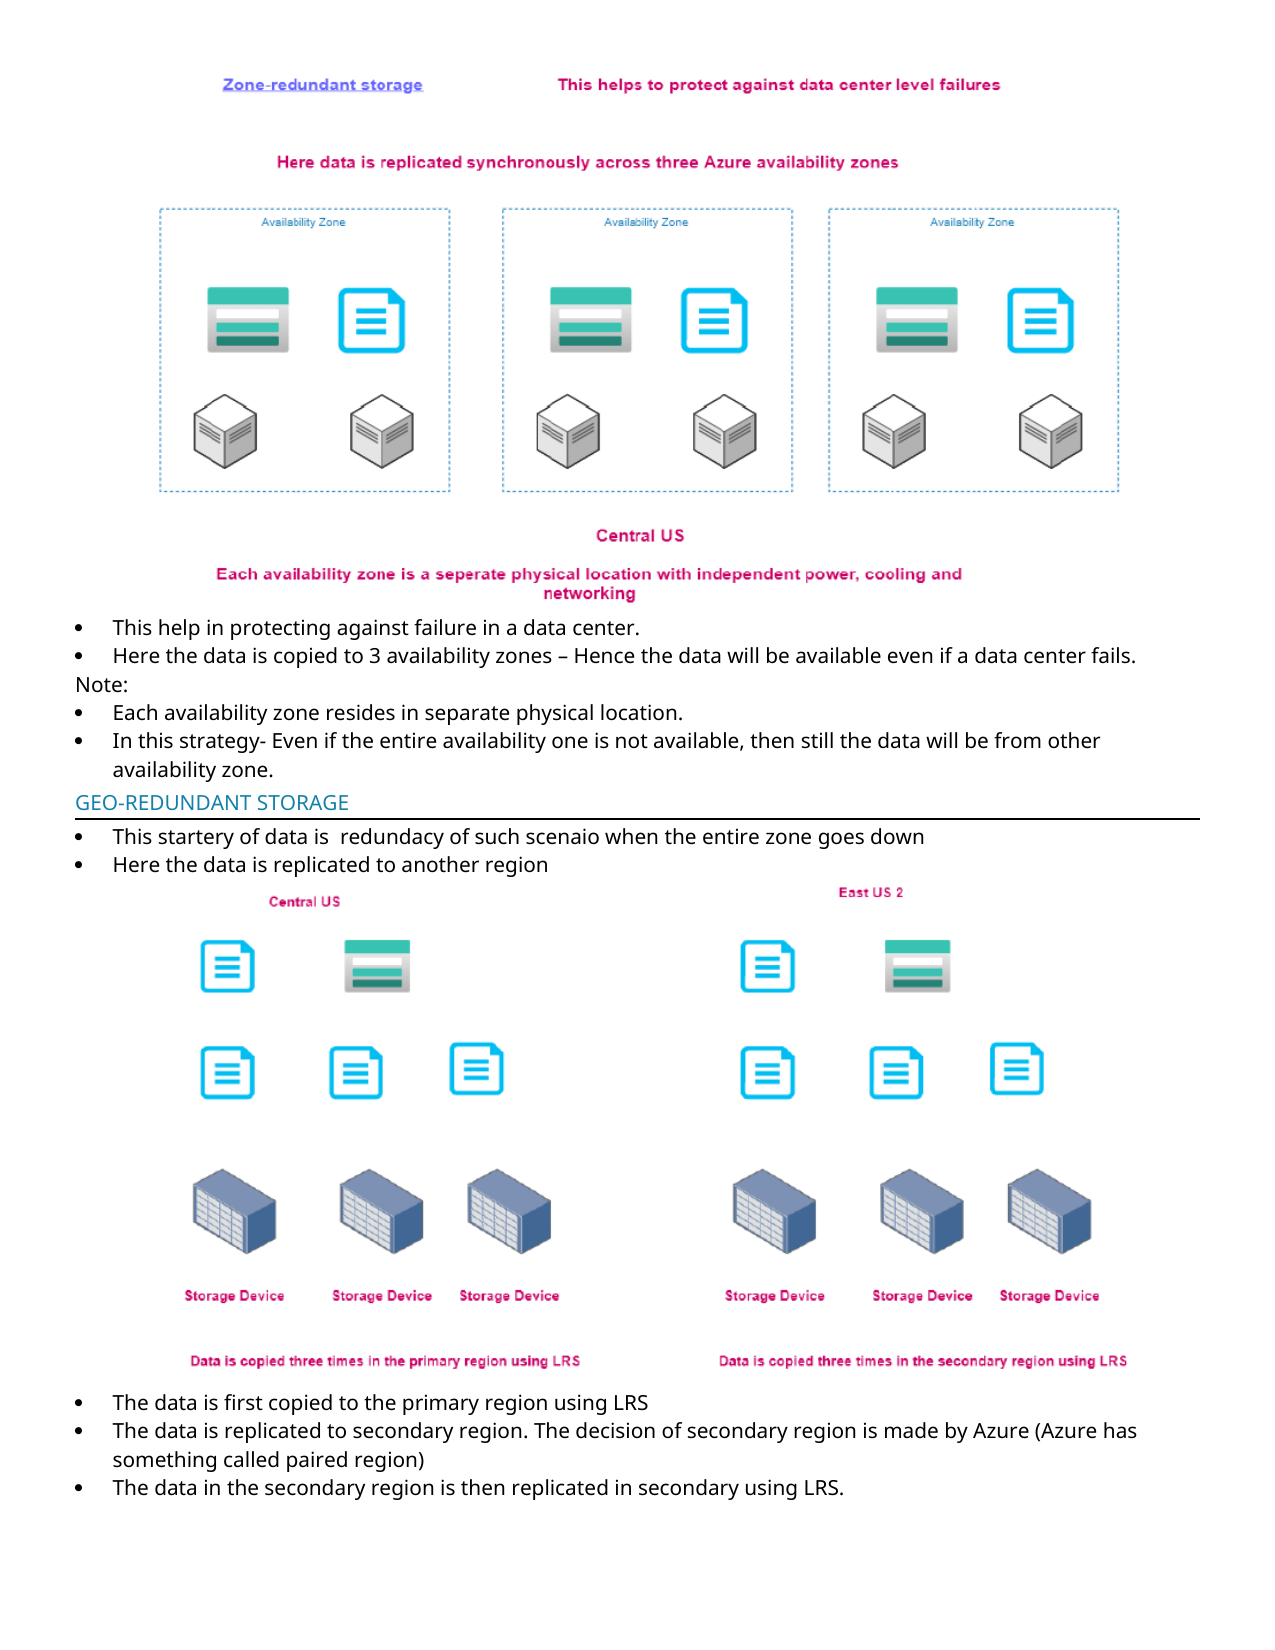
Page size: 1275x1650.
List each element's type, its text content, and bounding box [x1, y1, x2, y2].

subtitle GEO-REDUNDANT STORAGE [75, 788, 1200, 818]
list In this strategy- Even if the entire availability one is not available, then still the data will be from other availability zone. [75, 727, 1200, 783]
list Here the data is replicated to another region [75, 850, 1200, 879]
list The data in the secondary region is then replicated in secondary using LRS. [75, 1473, 1200, 1502]
list The data is replicated to secondary region. The decision of secondary region is made by Azure (Azure has something called paired region) [75, 1416, 1200, 1473]
picture [150, 75, 1125, 613]
list This startery of data is redundacy of such scenaio when the entire zone goes down [75, 822, 1200, 850]
list This help in protecting against failure in a data center. [75, 613, 1200, 641]
text Note: [75, 670, 1200, 698]
list The data is first copied to the primary region using LRS [75, 1388, 1200, 1416]
list Each availability zone resides in separate physical location. [75, 698, 1200, 727]
picture [144, 878, 1131, 1388]
list Here the data is copied to 3 availability zones – Hence the data will be available even if a data center fails. [75, 641, 1200, 670]
